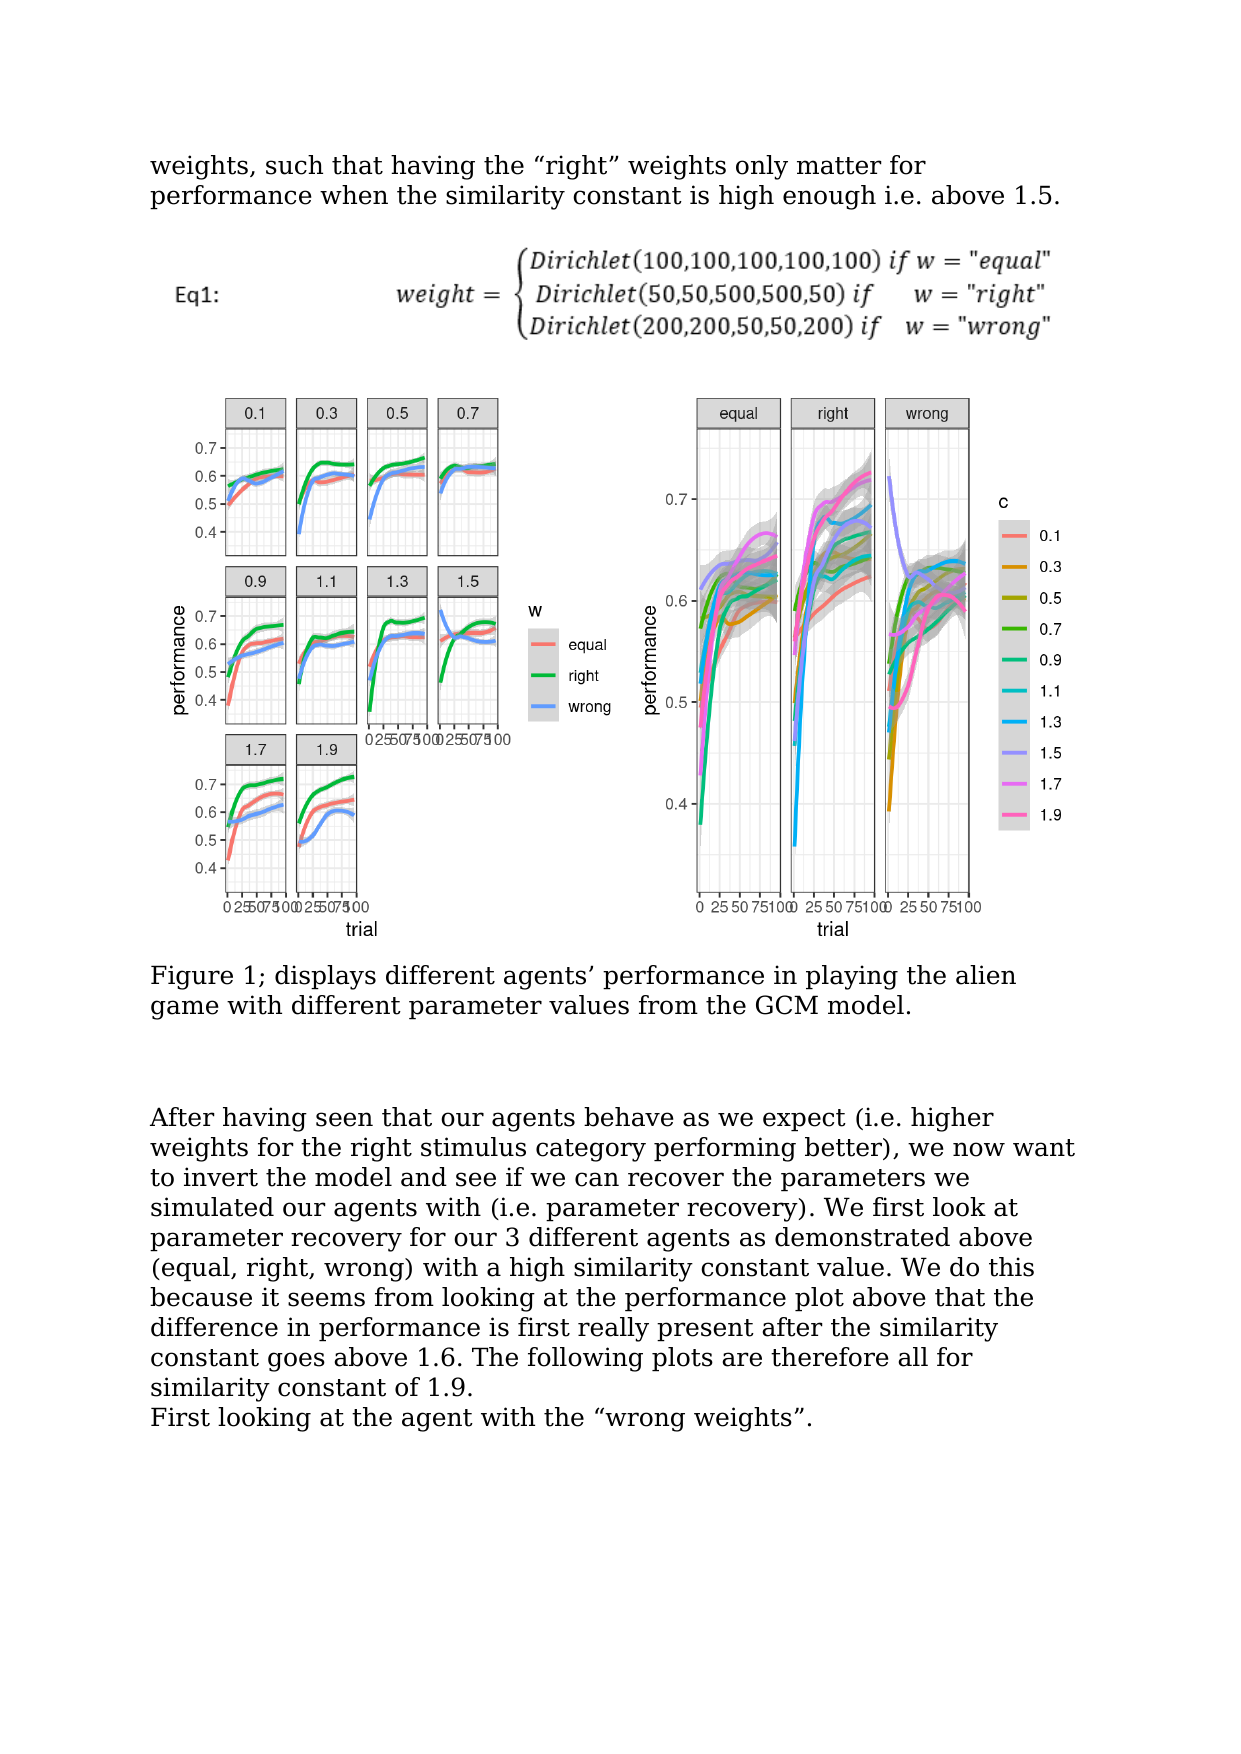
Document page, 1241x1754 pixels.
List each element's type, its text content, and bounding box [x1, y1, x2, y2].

picture [150, 210, 1091, 960]
text Figure 1; displays different agents’ performance in playing the alien game with different parameter values from the GCM model. [150, 960, 1090, 1019]
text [150, 150, 1090, 210]
text First looking at the agent with the “wrong weights”. [150, 1401, 1090, 1431]
text After having seen that our agents behave as we expect (i.e. higher weights for the right stimulus category performing better), we now want to invert the model and see if we can recover the parameters we simulated our agents with (i.e. parameter recovery). We first look at parameter recovery for our 3 different agents as demonstrated above (equal, right, wrong) with a high similarity constant value. We do this because it seems from looking at the performance plot above that the difference in performance is first really present after the similarity constant goes above 1.6. The following plots are therefore all for similarity constant of 1.9. [150, 1101, 1090, 1401]
